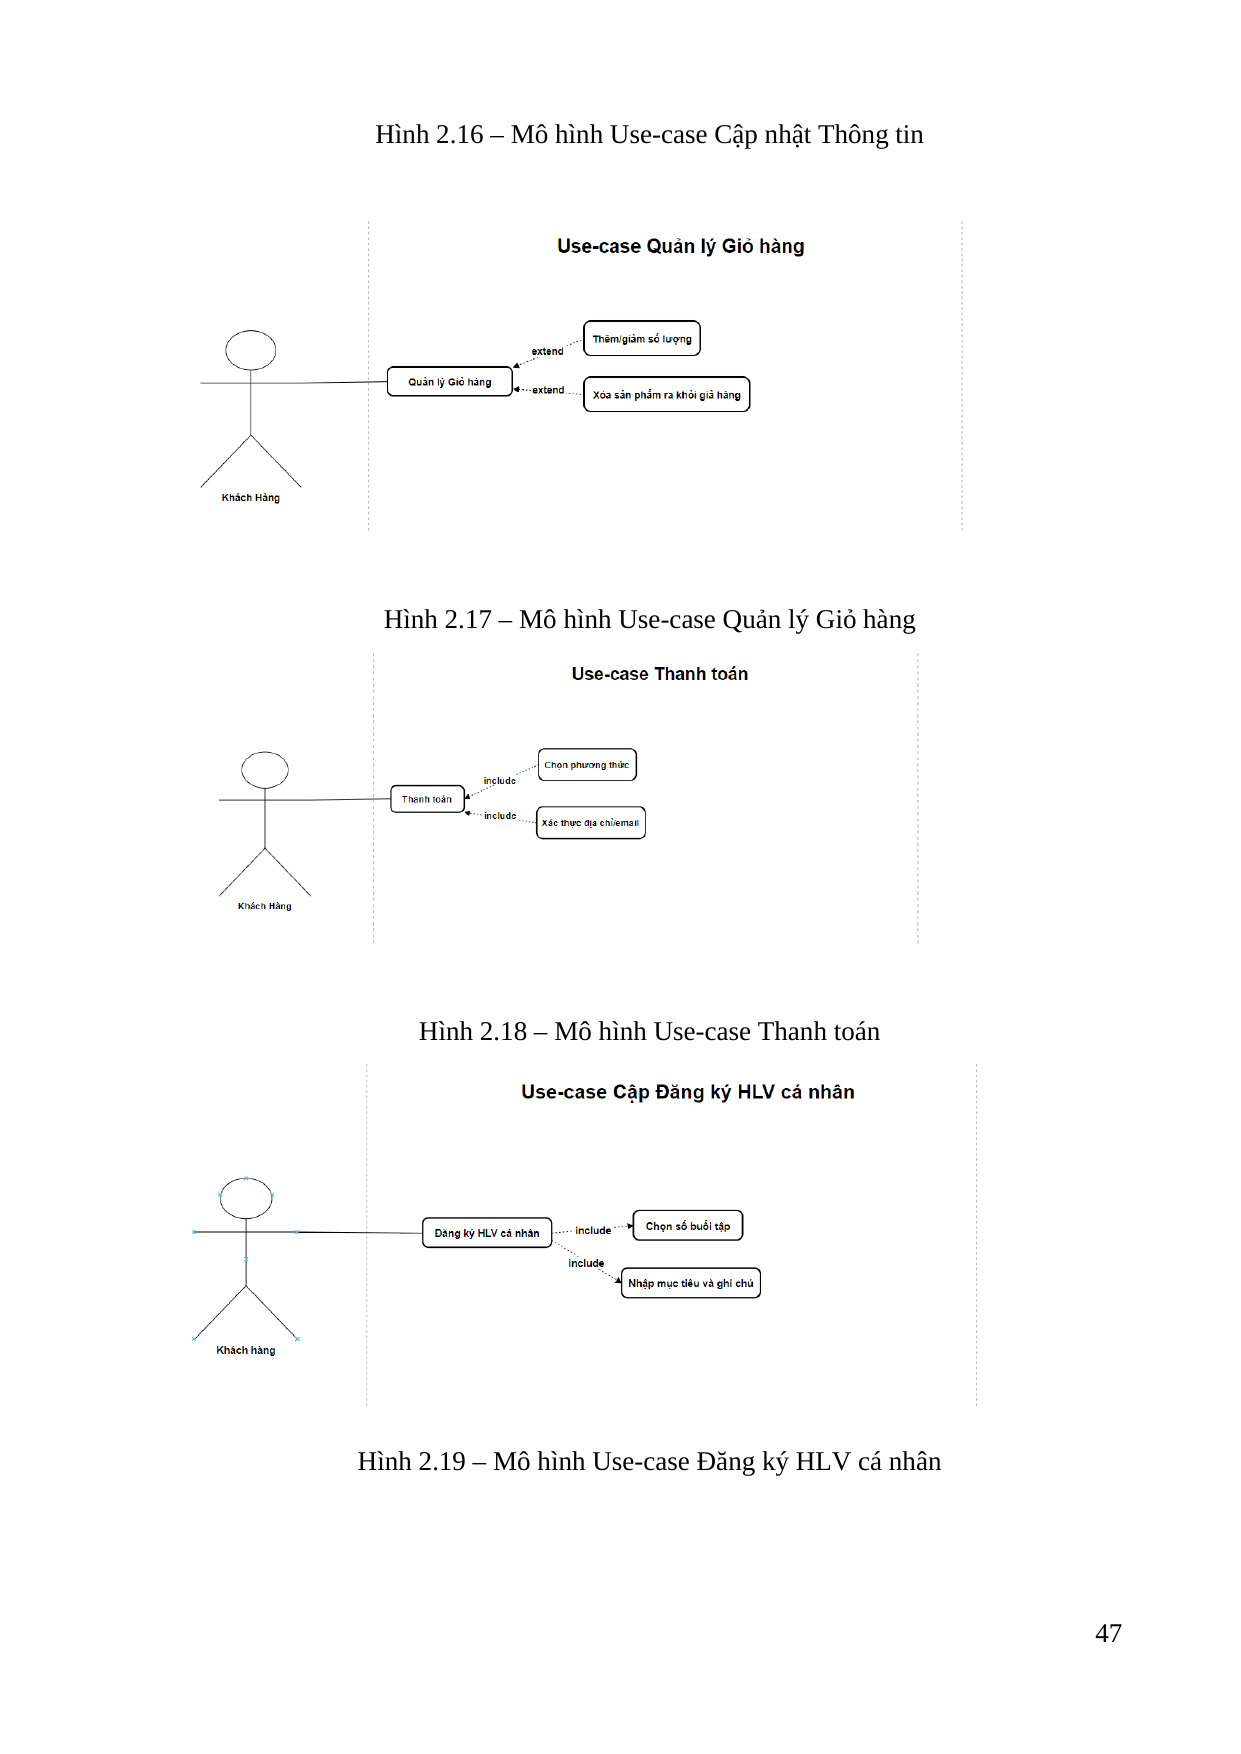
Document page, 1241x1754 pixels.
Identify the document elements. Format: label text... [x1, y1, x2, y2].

text Hình 2.17 – Mô hình Use-case Quản lý Giỏ hàng [177, 603, 1122, 634]
text Hình 2.16 – Mô hình Use-case Cập nhật Thông tin [177, 118, 1122, 149]
picture [177, 1064, 1123, 1407]
picture [177, 653, 1123, 944]
text Hình 2.18 – Mô hình Use-case Thanh toán [177, 1015, 1122, 1046]
picture [177, 218, 1123, 531]
text Hình 2.19 – Mô hình Use-case Đăng ký HLV cá nhân [177, 1445, 1122, 1476]
